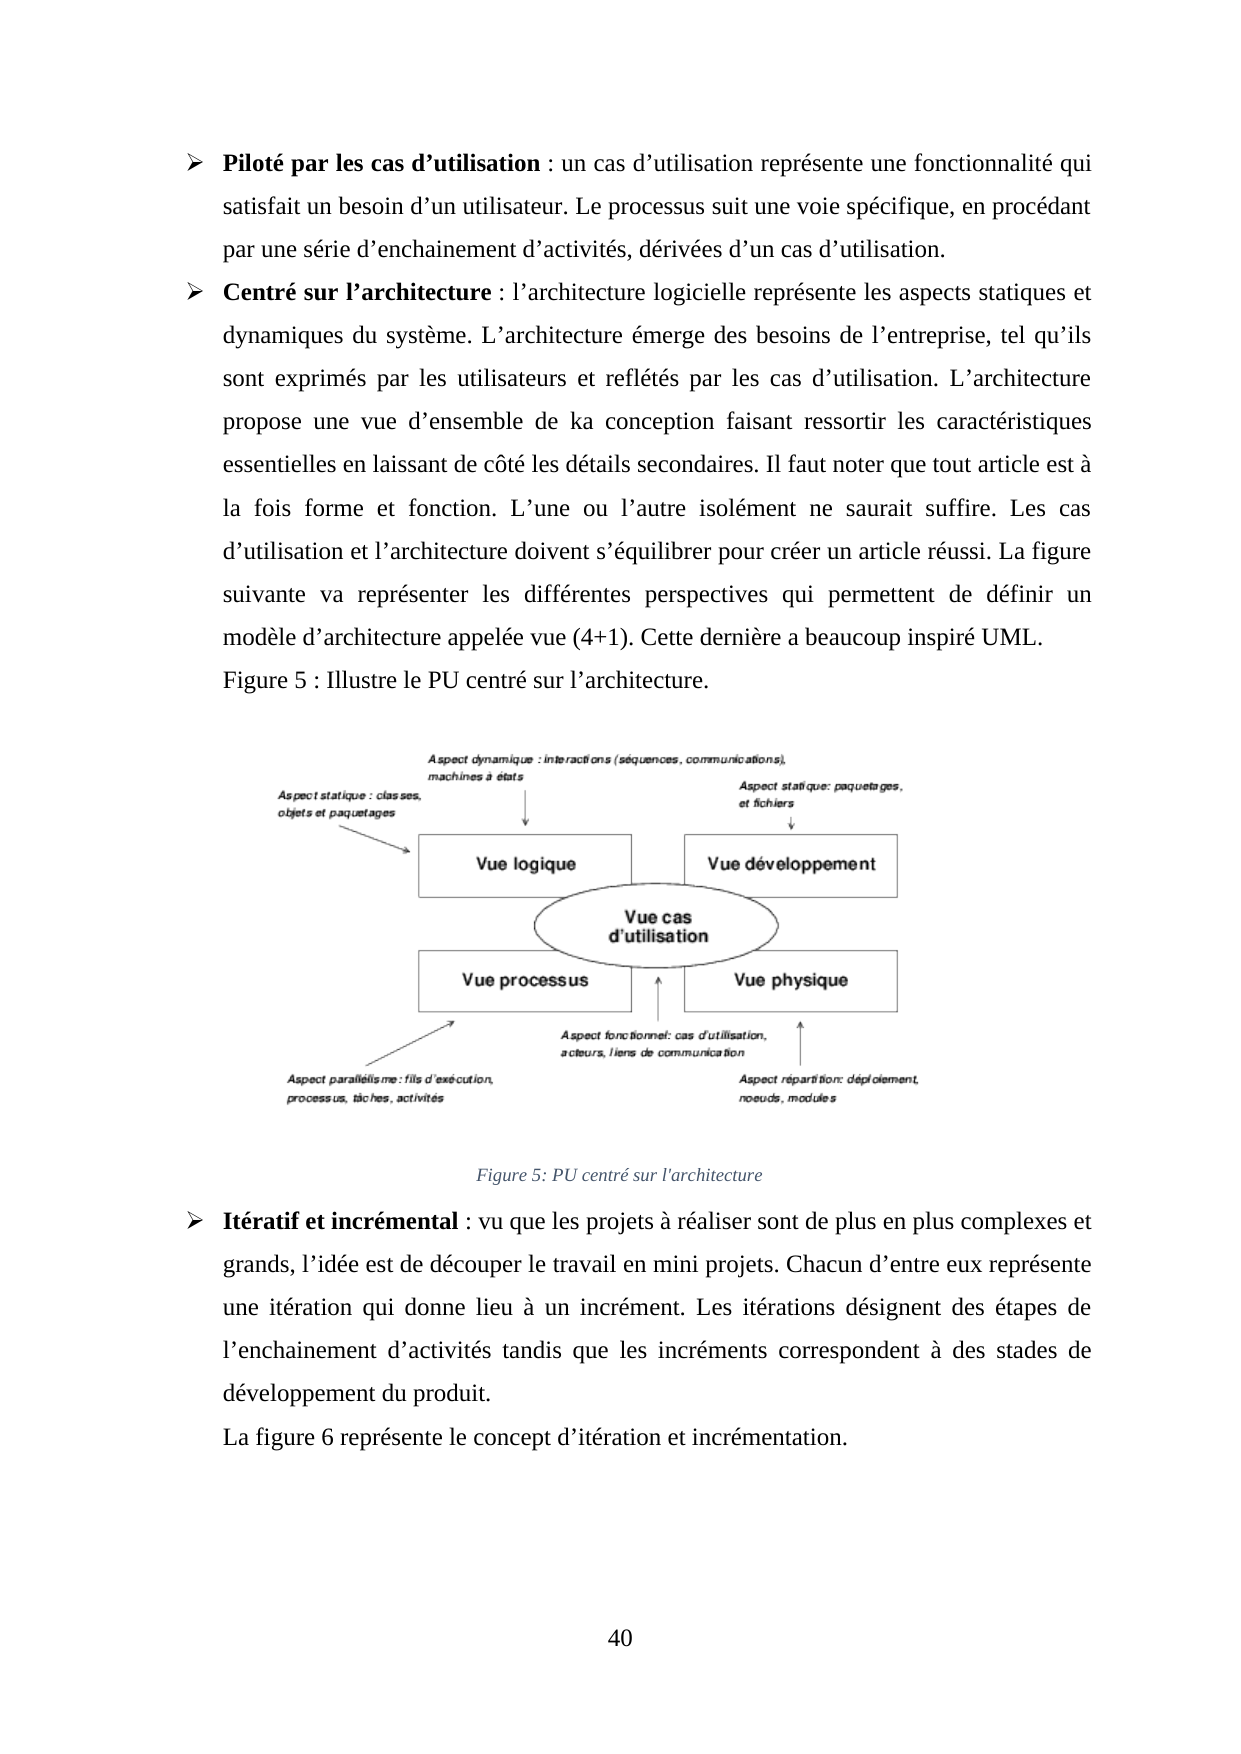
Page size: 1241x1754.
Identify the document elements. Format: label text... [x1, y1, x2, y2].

list Piloté par les cas d’utilisation : un cas d’utilisation représente une fonctionnalité qui satisfait un besoin d’un utilisateur. Le processus suit une voie spécifique, en procédant par une série d’enchainement d’activités, dérivées d’un cas d’utilisation. [185, 148, 1092, 263]
text La figure 6 représente le concept d’itération et incrémentation. [223, 1422, 1092, 1450]
list Centré sur l’architecture : l’architecture logicielle représente les aspects statiques et dynamiques du système. L’architecture émerge des besoins de l’entreprise, tel qu’ils sont exprimés par les utilisateurs et reflétés par les cas d’utilisation. L’architecture propose une vue d’ensemble de ka conception faisant ressortir les caractéristiques essentielles en laissant de côté les détails secondaires. Il faut noter que tout article est à la fois forme et fonction. L’une ou l’autre isolément ne saurait suffire. Les cas d’utilisation et l’architecture doivent s’équilibrer pour créer un article réussi. La figure suivante va représenter les différentes perspectives qui permettent de définir un modèle d’architecture appelée vue (4+1). Cette dernière a beaucoup inspiré UML. [185, 277, 1092, 651]
text Figure 5: PU centré sur l'architecture [148, 1164, 1092, 1185]
list Itératif et incrémental : vu que les projets à réaliser sont de plus en plus complexes et grands, l’idée est de découper le travail en mini projets. Chacun d’entre eux représente une itération qui donne lieu à un incrément. Les itérations désignent des étapes de l’enchainement d’activités tandis que les incréments correspondent à des stades de développement du produit. [185, 1206, 1092, 1407]
picture [276, 751, 964, 1107]
text Figure 5 : Illustre le PU centré sur l’architecture. [223, 665, 1092, 694]
